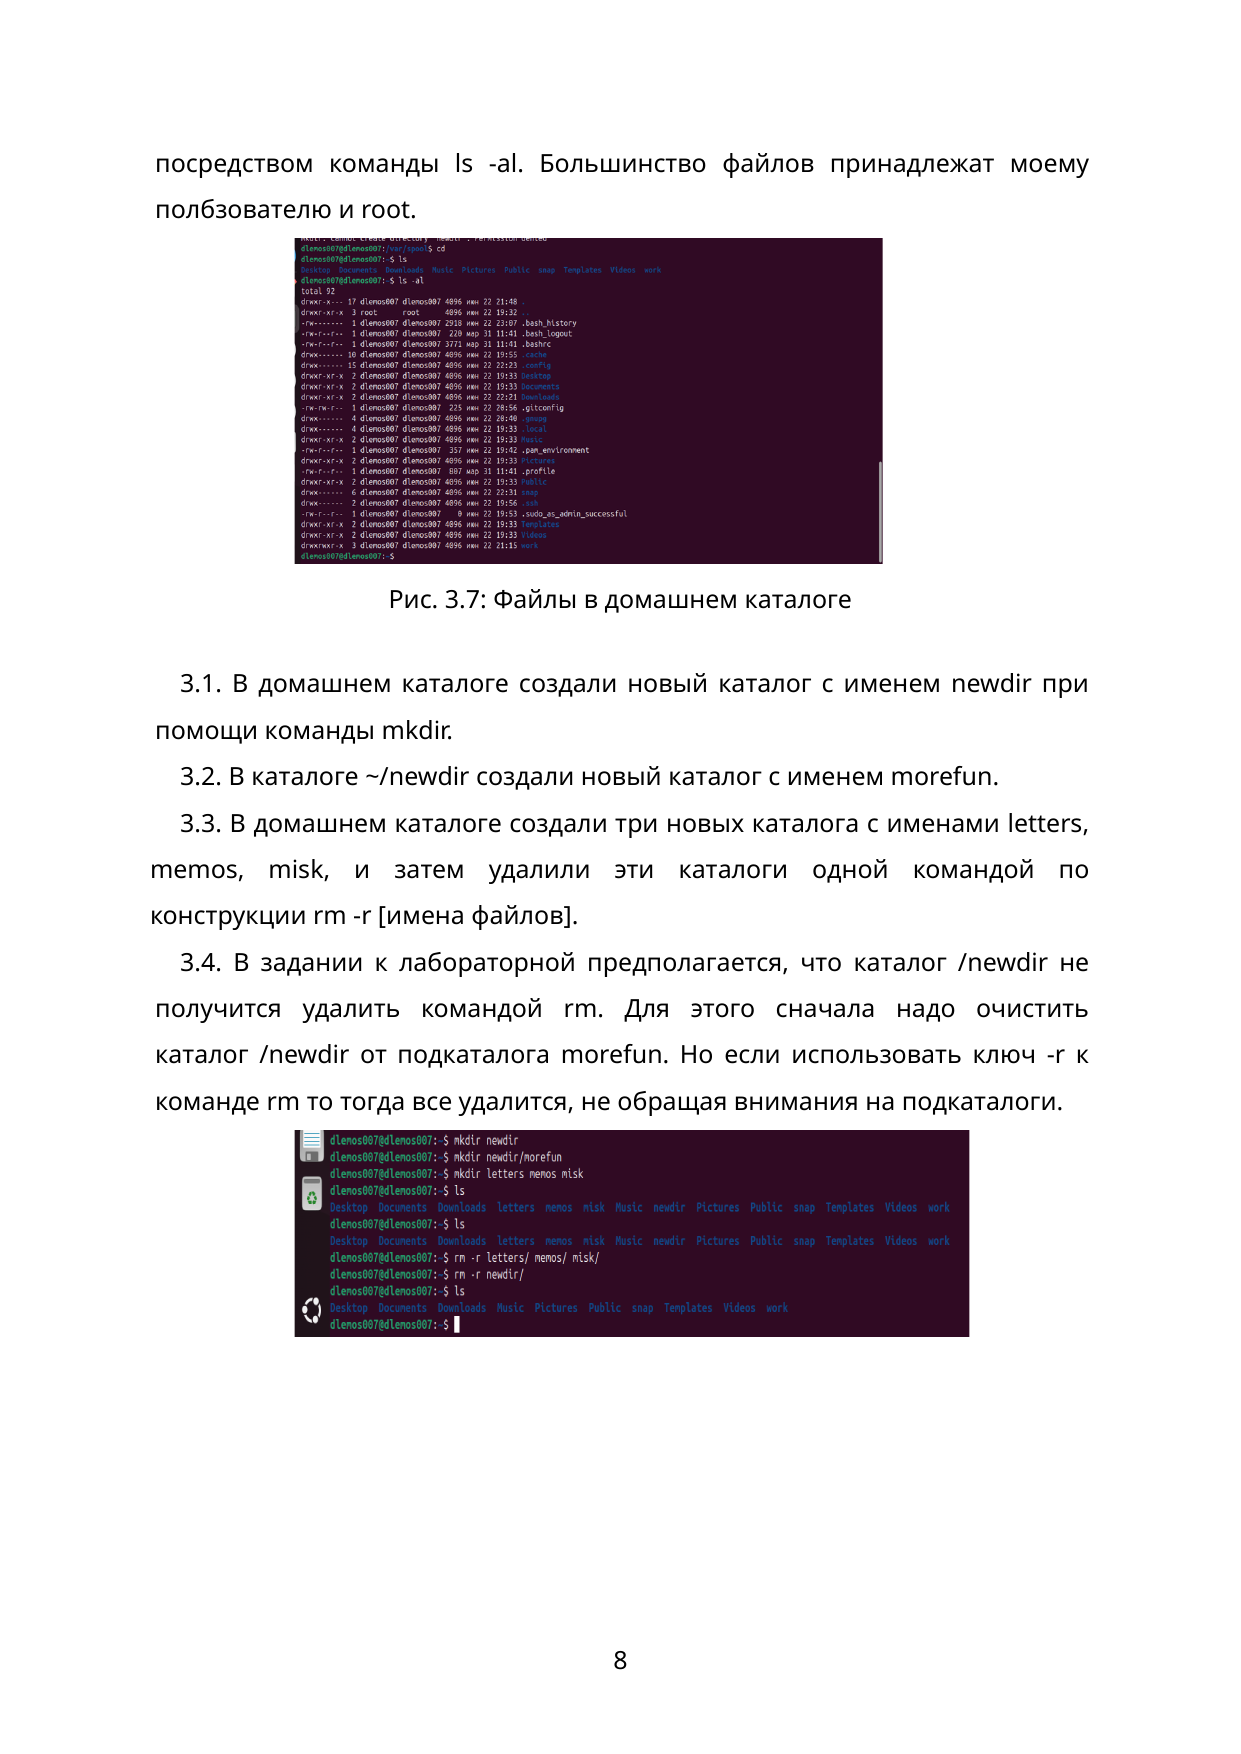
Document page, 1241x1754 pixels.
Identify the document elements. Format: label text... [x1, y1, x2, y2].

text 3.4. В задании к лабораторной предполагается, что каталог /newdir не получится удалить командой rm. Для этого сначала надо очистить каталог /newdir от подкаталога morefun. Но если использовать ключ -r к команде rm то тогда все удалится, не обращая внимания на подкаталоги. [155, 944, 1090, 1117]
subtitle Рис. 3.7: Файлы в домашнем каталоге [150, 582, 1091, 616]
picture [294, 238, 883, 564]
text 3.2. В каталоге ~/newdir создали новый каталог с именем morefun. [180, 759, 1090, 793]
text 3.1. В домашнем каталоге создали новый каталог с именем newdir при помощи команды mkdir. [155, 666, 1090, 746]
picture [294, 1130, 970, 1337]
text 3.3. В домашнем каталоге создали три новых каталога с именами letters, memos, misk, и затем удалили эти каталоги одной командой по конструкции rm -r [имена файлов]. [150, 805, 1090, 932]
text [155, 145, 1090, 226]
